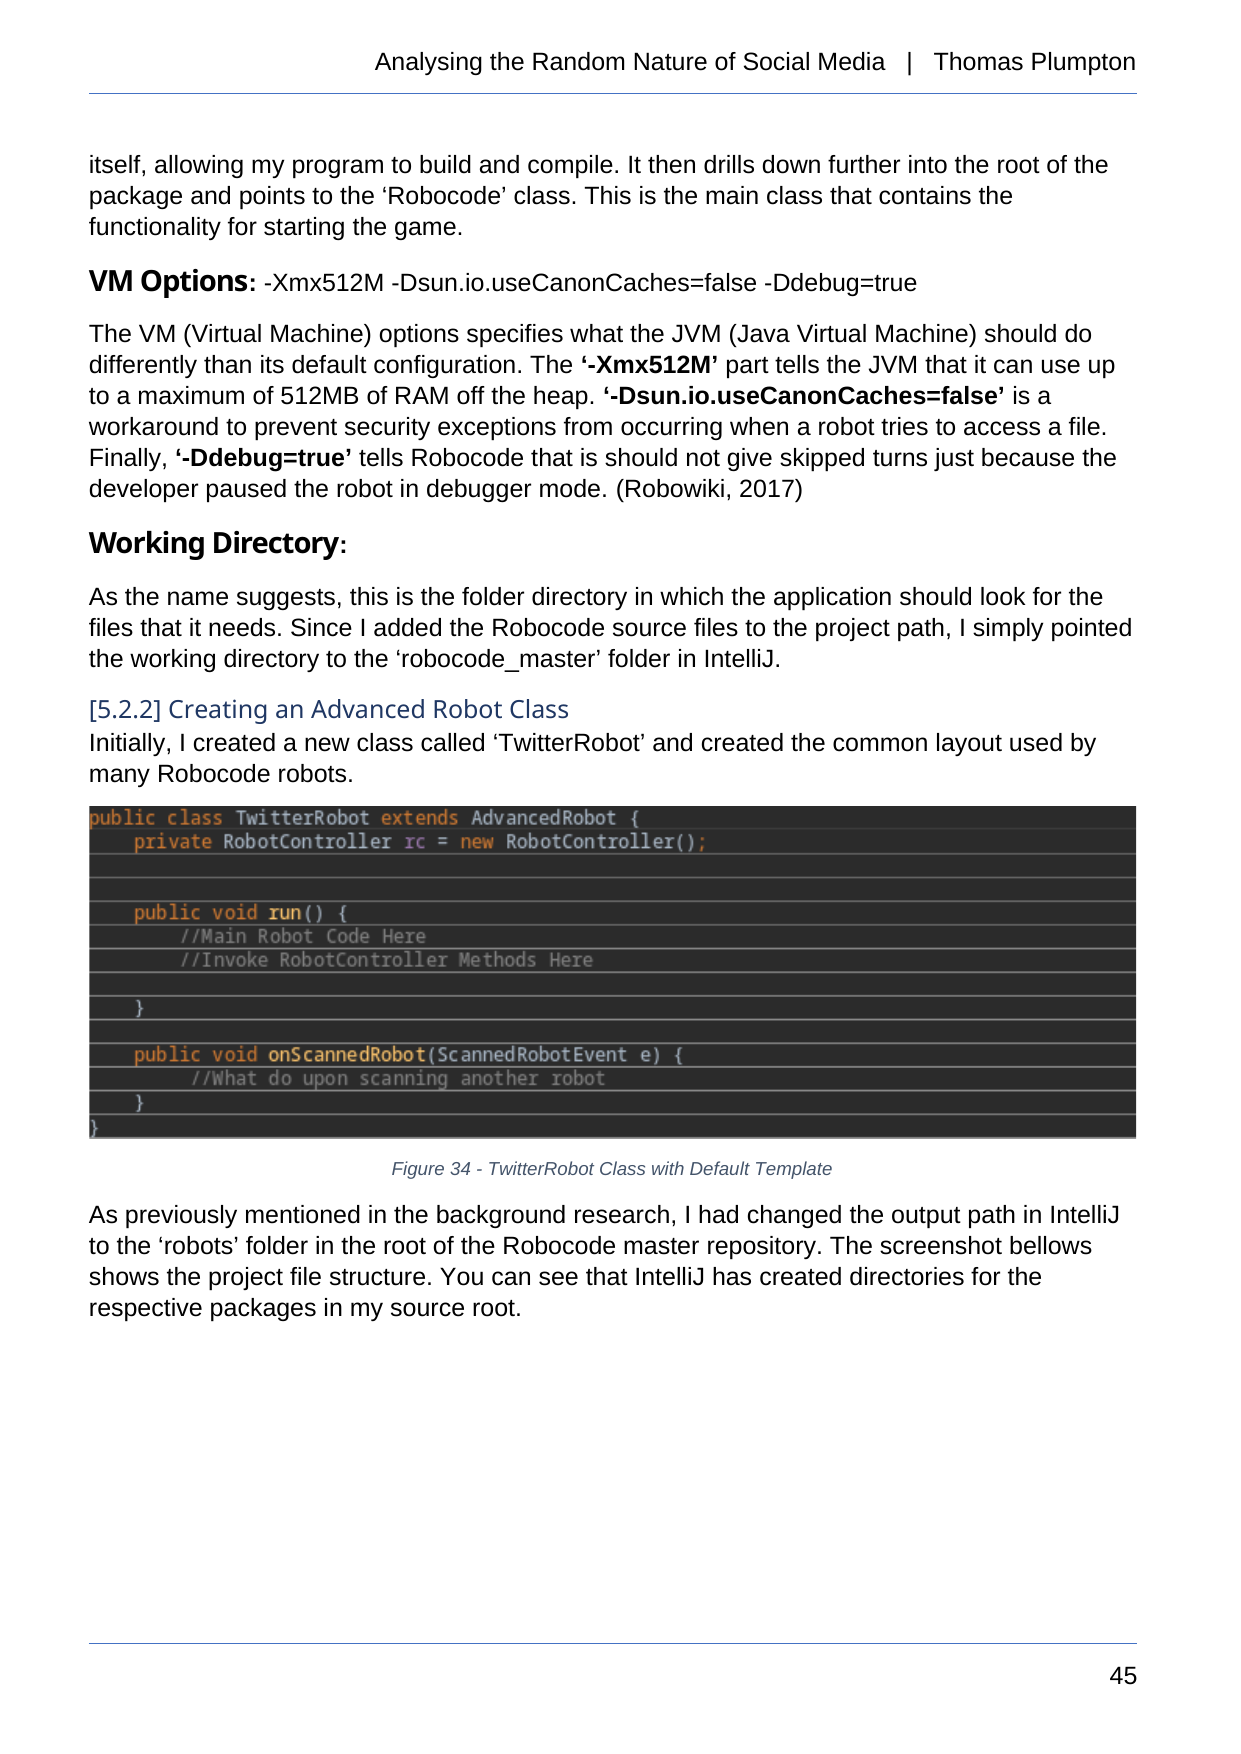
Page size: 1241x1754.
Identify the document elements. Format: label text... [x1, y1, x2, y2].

text VM Options: -Xmx512M -Dsun.io.useCanonCaches=false -Ddebug=true [89, 260, 1137, 299]
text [89, 150, 1137, 241]
text As the name suggests, this is the folder directory in which the application should look for the files that it needs. Since I added the Robocode source files to the project path, I simply pointed the working directory to the ‘robocode_master’ folder in IntelliJ. [89, 582, 1137, 672]
text Figure 34 - TwitterRobot Class with Default Template [89, 1158, 1137, 1179]
subtitle [5.2.2] Creating an Advanced Robot Class [89, 691, 1137, 726]
text Initially, I created a new class called ‘TwitterRobot’ and created the common layout used by many Robocode robots. [89, 728, 1137, 788]
text The VM (Virtual Machine) options specifies what the JVM (Java Virtual Machine) should do differently than its default configuration. The ‘-Xmx512M’ part tells the JVM that it can use up to a maximum of 512MB of RAM off the heap. ‘-Dsun.io.useCanonCaches=false’ is a workaround to prevent security exceptions from occurring when a robot tries to access a file. Finally, ‘-Ddebug=true’ tells Robocode that is should not give skipped turns just because the developer paused the robot in debugger mode. [89, 319, 1137, 503]
text As previously mentioned in the background research, I had changed the output path in IntelliJ to the ‘robots’ folder in the root of the Robocode master repository. The screenshot bellows shows the project file structure. You can see that IntelliJ has created directories for the respective packages in my source root. [89, 1200, 1137, 1322]
text Working Directory: [89, 522, 1137, 562]
